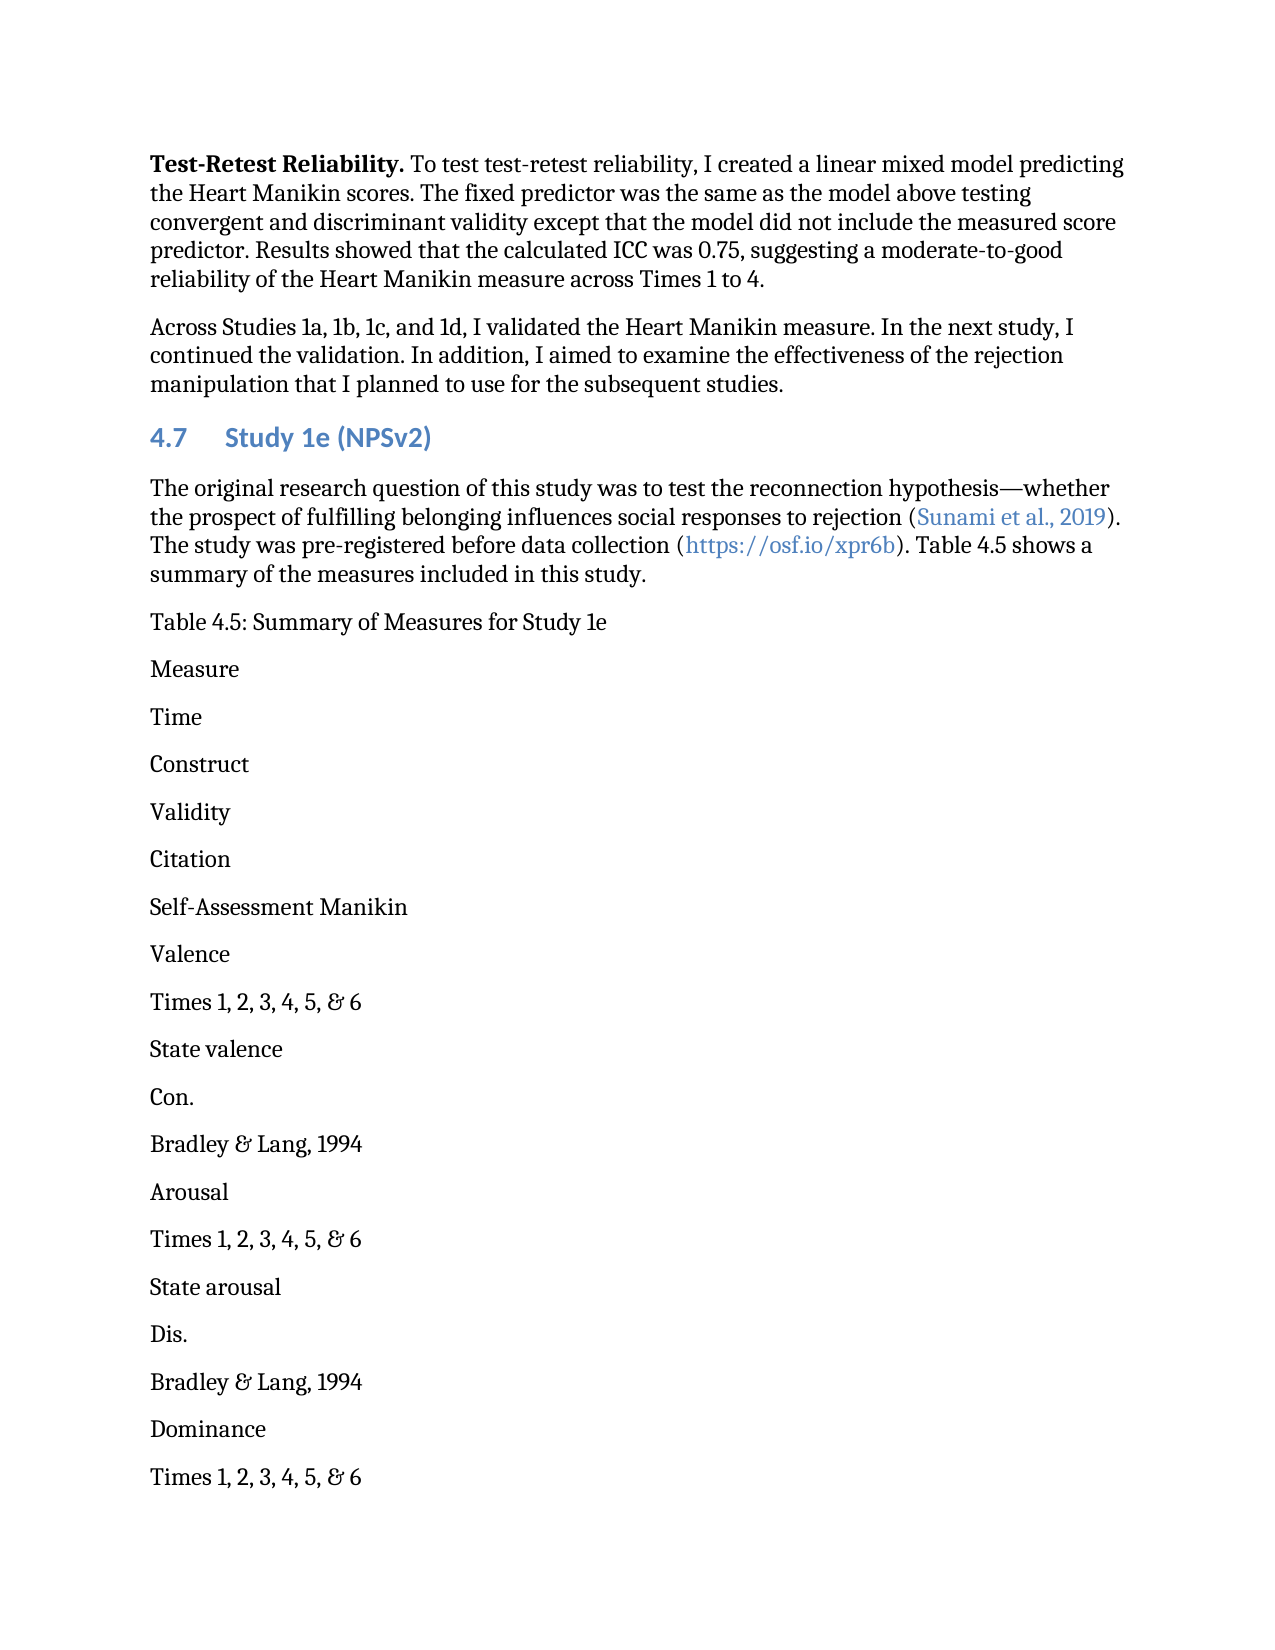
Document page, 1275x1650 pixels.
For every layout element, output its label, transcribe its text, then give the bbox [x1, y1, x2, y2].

text Arousal [150, 1178, 1125, 1206]
text Citation [150, 845, 1125, 874]
text Table 4.5: Summary of Measures for Study 1e [150, 608, 1125, 636]
text Across Studies 1a, 1b, 1c, and 1d, I validated the Heart Manikin measure. In the next study, I continued the validation. In addition, I aimed to examine the effectiveness of the rejection manipulation that I planned to use for the subsequent studies. [150, 312, 1125, 399]
subtitle 4.7 Study 1e (NPSv2) [150, 419, 1125, 455]
text State valence [150, 1035, 1125, 1064]
text State arousal [150, 1273, 1125, 1301]
text The original research question of this study was to test the reconnection hypothesis—whether the prospect of fulfilling belonging influences social responses to rejection (Sunami et al., 2019). The study was pre-registered before data collection (https://osf.io/xpr6b). Table 4.5 shows a summary of the measures included in this study. [150, 474, 1125, 589]
text Times 1, 2, 3, 4, 5, & 6 [150, 1463, 1125, 1491]
text Test-Retest Reliability. To test test-retest reliability, I created a linear mixed model predicting the Heart Manikin scores. The fixed predictor was the same as the model above testing convergent and discriminant validity except that the model did not include the measured score predictor. Results showed that the calculated ICC was 0.75, suggesting a moderate-to-good reliability of the Heart Manikin measure across Times 1 to 4. [150, 150, 1125, 294]
text Bradley & Lang, 1994 [150, 1130, 1125, 1159]
text Times 1, 2, 3, 4, 5, & 6 [150, 1225, 1125, 1254]
text Self-Assessment Manikin [150, 893, 1125, 921]
text Measure [150, 655, 1125, 684]
text Dominance [150, 1415, 1125, 1444]
text Dis. [150, 1320, 1125, 1349]
text Times 1, 2, 3, 4, 5, & 6 [150, 988, 1125, 1016]
text Valence [150, 940, 1125, 969]
text Bradley & Lang, 1994 [150, 1368, 1125, 1396]
text Construct [150, 750, 1125, 779]
text Con. [150, 1083, 1125, 1111]
text Validity [150, 798, 1125, 826]
text Time [150, 703, 1125, 731]
